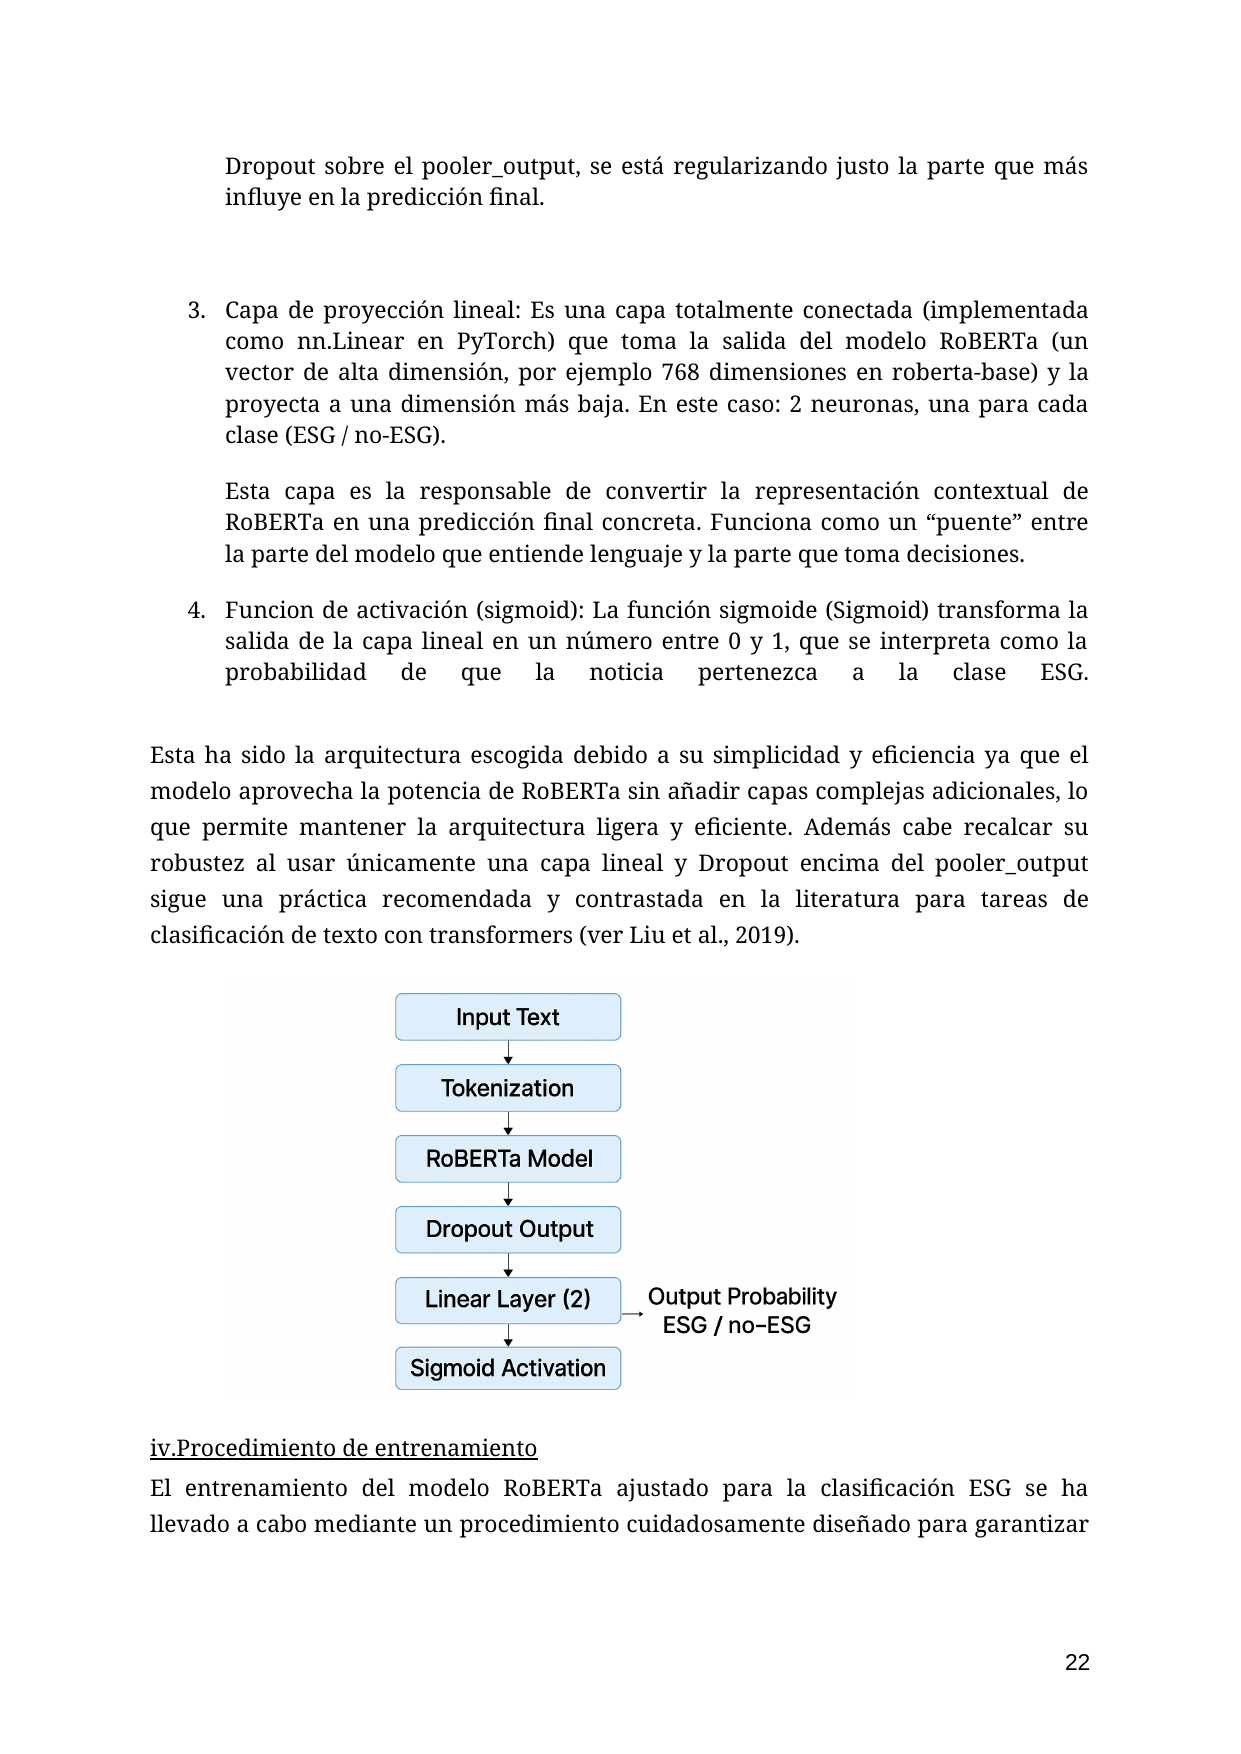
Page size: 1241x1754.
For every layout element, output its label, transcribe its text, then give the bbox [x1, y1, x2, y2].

list Funcion de activación (sigmoid): La función sigmoide (Sigmoid) transforma la salida de la capa lineal en un número entre 0 y 1, que se interpreta como la probabilidad de que la noticia pertenezca a la clase ESG. [187, 594, 1090, 714]
list Capa de proyección lineal: Es una capa totalmente conectada (implementada como nn.Linear en PyTorch) que toma la salida del modelo RoBERTa (un vector de alta dimensión, por ejemplo 768 dimensiones en roberta-base) y la proyecta a una dimensión más baja. En este caso: 2 neuronas, una para cada clase (ESG / no-ESG). [187, 294, 1090, 450]
subtitle iv.Procedimiento de entrenamiento [150, 1432, 1090, 1463]
text Esta capa es la responsable de convertir la representación contextual de RoBERTa en una predicción final concreta. Funciona como un “puente” entre la parte del modelo que entiende lenguaje y la parte que toma decisiones. [225, 475, 1090, 569]
text Esta ha sido la arquitectura escogida debido a su simplicidad y eficiencia ya que el modelo aprovecha la potencia de RoBERTa sin añadir capas complejas adicionales, lo que permite mantener la arquitectura ligera y eficiente. Además cabe recalcar su robustez al usar únicamente una capa lineal y Dropout encima del pooler_output sigue una práctica recomendada y contrastada en la literatura para tareas de clasificación de texto con transformers (ver Liu et al., 2019). [150, 739, 1090, 950]
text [150, 1472, 1090, 1539]
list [187, 150, 1090, 212]
picture [225, 979, 856, 1399]
